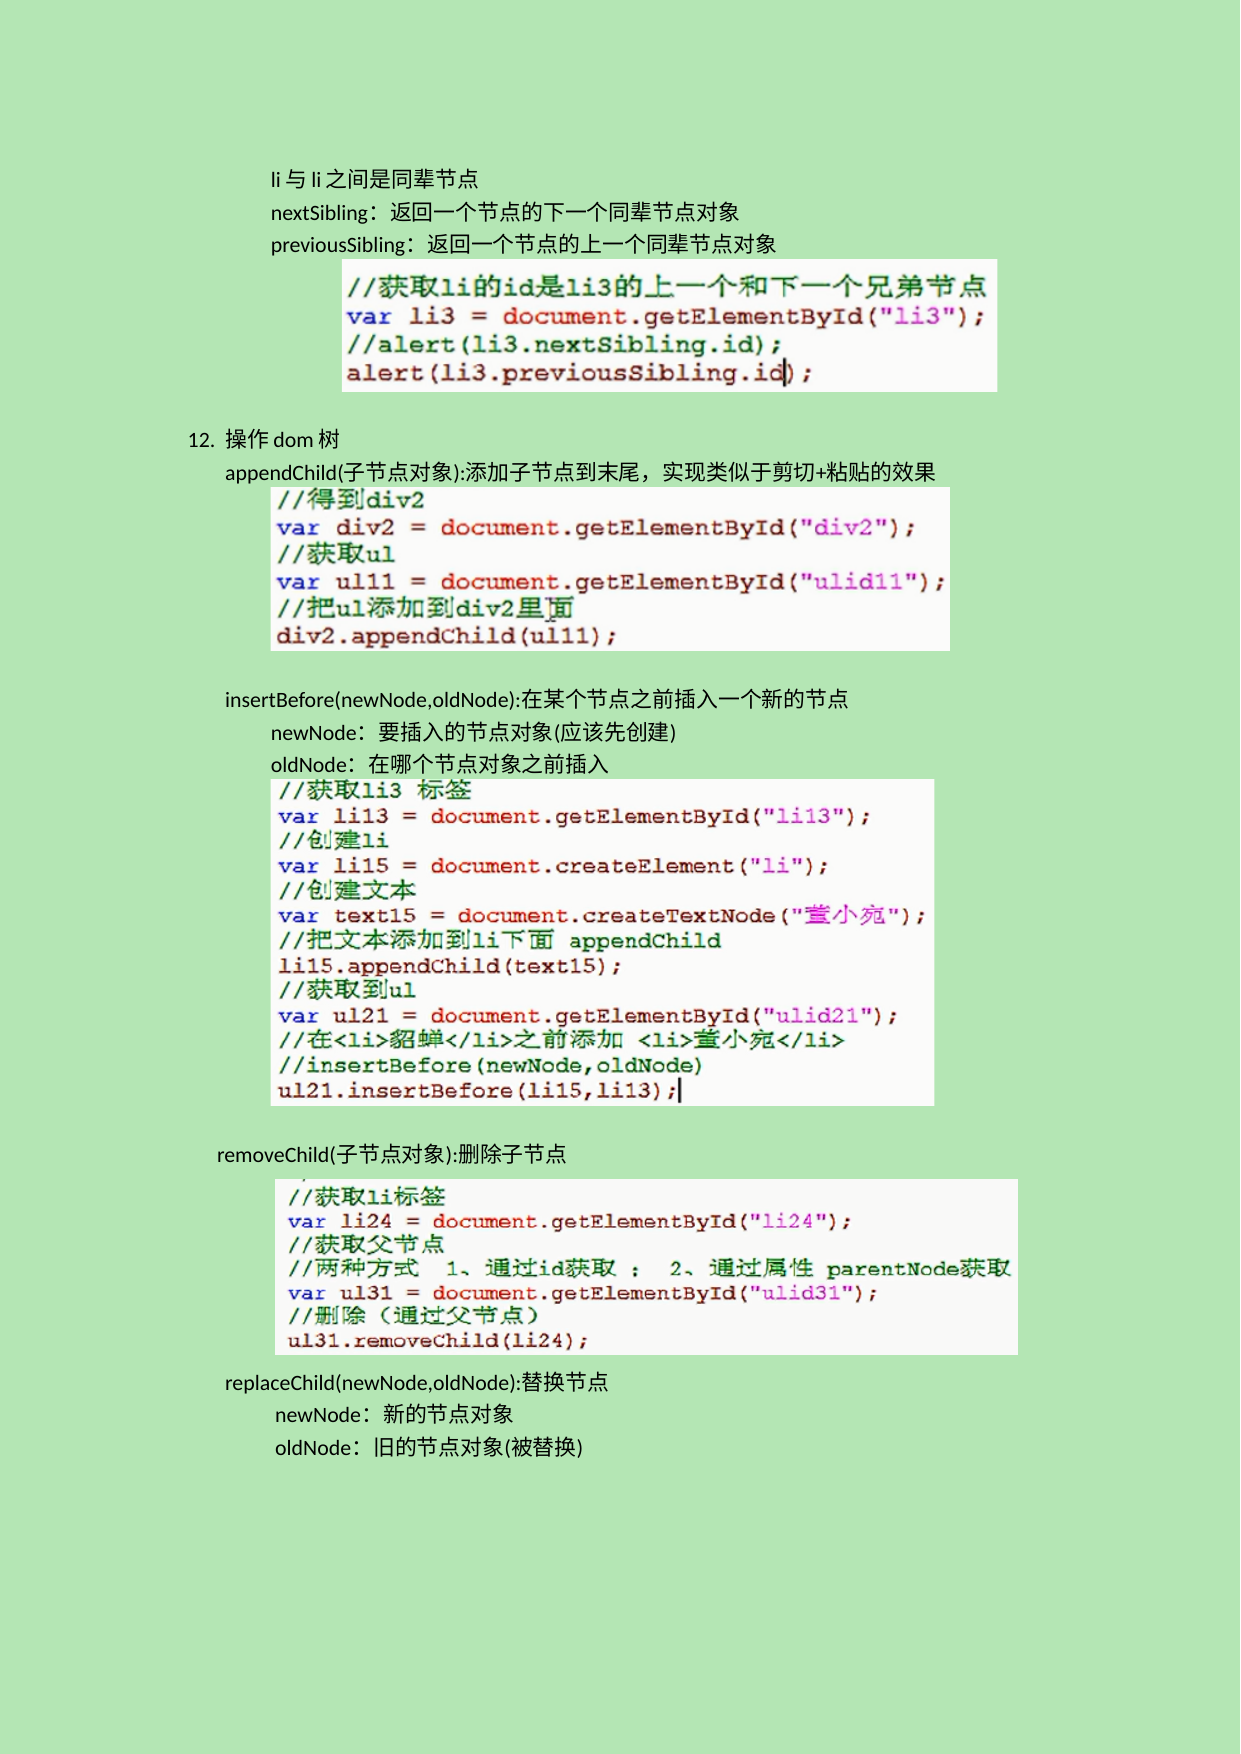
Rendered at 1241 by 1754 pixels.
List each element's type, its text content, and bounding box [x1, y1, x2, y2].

picture [270, 779, 935, 1106]
text appendChild(子节点对象):添加子节点到末尾，实现类似于剪切+粘贴的效果 [225, 454, 1053, 487]
text removeChild(子节点对象):删除子节点 [187, 1137, 1053, 1169]
text nextSibling：返回一个节点的下一个同辈节点对象 [187, 194, 1053, 227]
picture [275, 1179, 1018, 1355]
text oldNode：在哪个节点对象之前插入 [225, 747, 1053, 779]
list replaceChild(newNode,oldNode):替换节点 [225, 1364, 1053, 1397]
list oldNode：旧的节点对象(被替换) [225, 1429, 1053, 1462]
picture [341, 259, 998, 392]
text li与li之间是同辈节点 [187, 162, 1053, 194]
list 操作dom树 [187, 422, 1053, 454]
picture [270, 487, 950, 651]
list newNode：新的节点对象 [225, 1397, 1053, 1429]
text newNode：要插入的节点对象(应该先创建) [225, 714, 1053, 747]
text insertBefore(newNode,oldNode):在某个节点之前插入一个新的节点 [225, 682, 1053, 714]
text previousSibling：返回一个节点的上一个同辈节点对象 [187, 227, 1053, 259]
